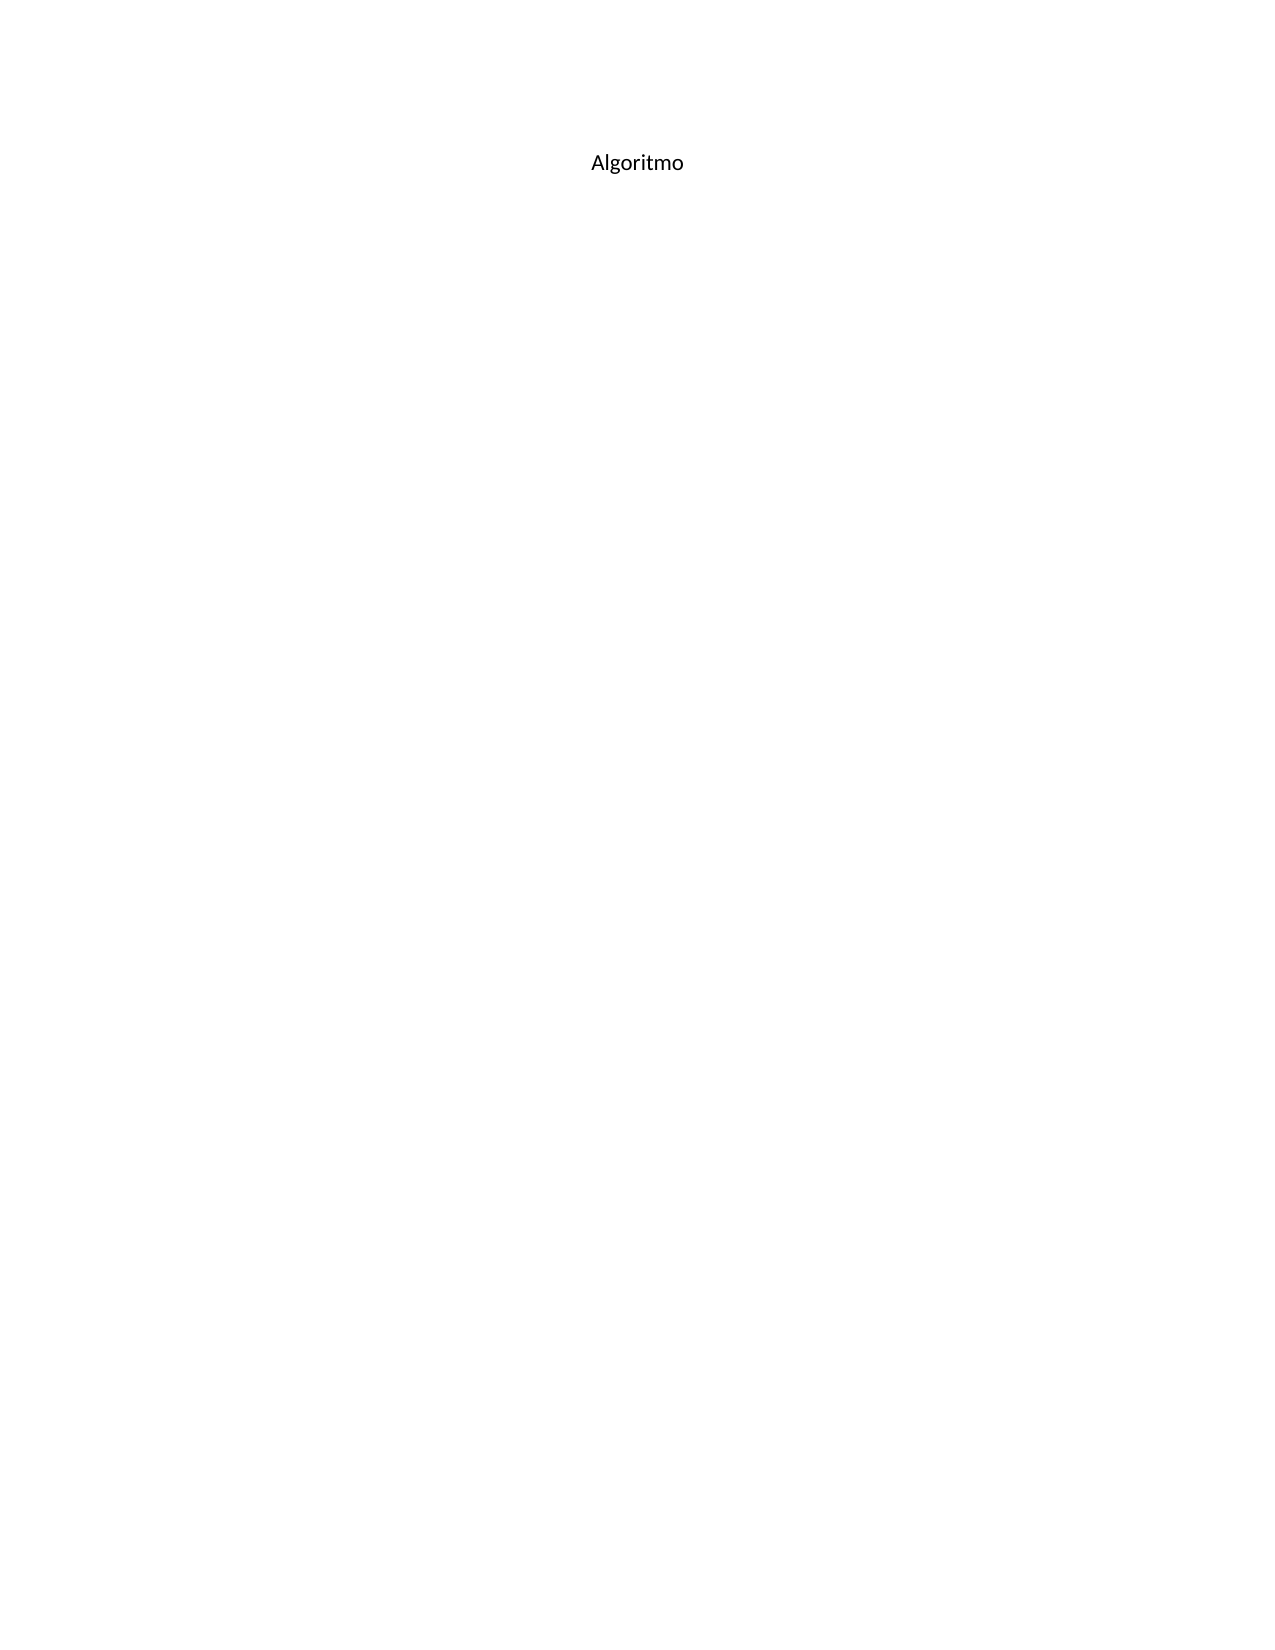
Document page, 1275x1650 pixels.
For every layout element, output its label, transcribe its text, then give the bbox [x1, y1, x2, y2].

text Algoritmo [177, 148, 1098, 176]
